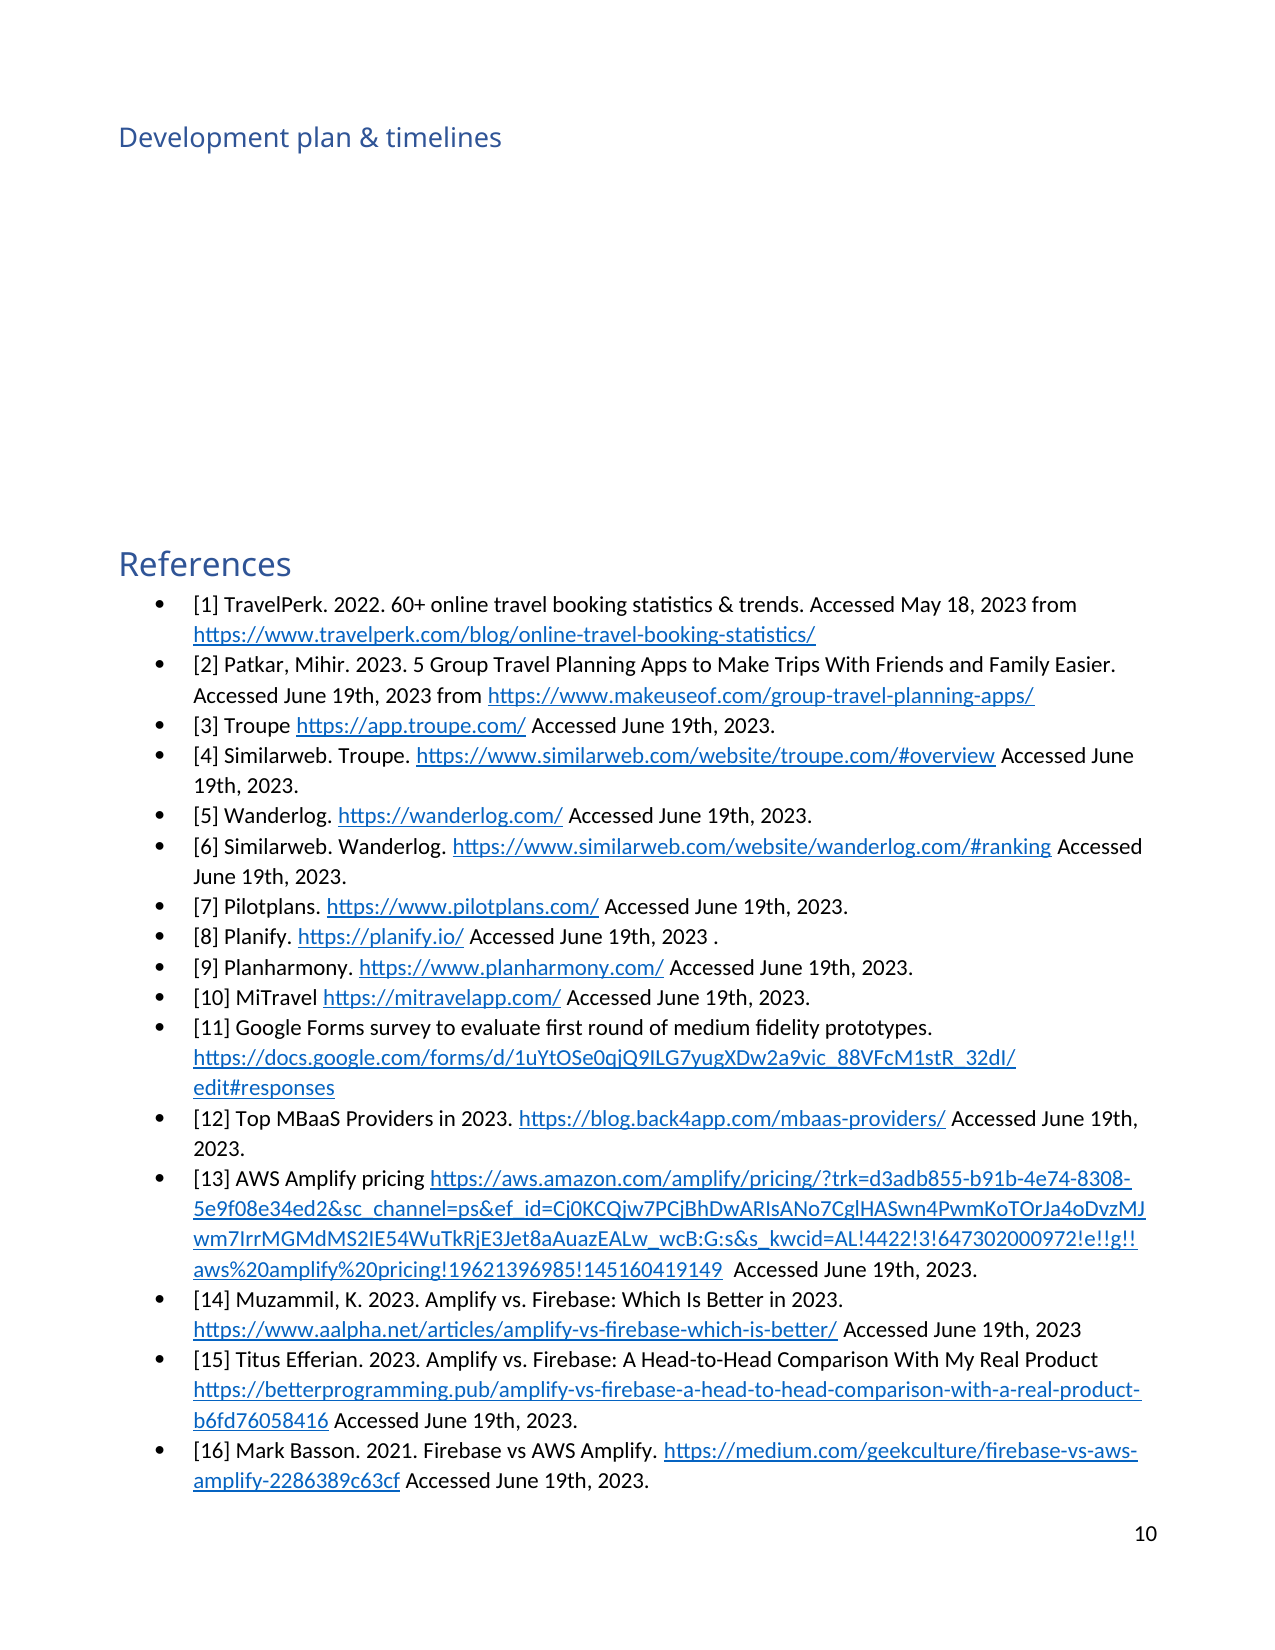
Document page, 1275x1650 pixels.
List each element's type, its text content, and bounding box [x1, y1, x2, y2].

list [10] MiTravel https://mitravelapp.com/ Accessed June 19th, 2023. [156, 983, 1157, 1011]
list [11] Google Forms survey to evaluate first round of medium fidelity prototypes. https://docs.google.com/forms/d/1uYtOSe0qjQ9ILG7yugXDw2a9vic_88VFcM1stR_32dI/edit#responses [156, 1013, 1157, 1102]
list [5] Wanderlog. https://wanderlog.com/ Accessed June 19th, 2023. [156, 802, 1157, 830]
list [8] Planify. https://planify.io/ Accessed June 19th, 2023 . [156, 922, 1157, 951]
list [13] AWS Amplify pricing https://aws.amazon.com/amplify/pricing/?trk=d3adb855-b91b-4e74-8308-5e9f08e34ed2&sc_channel=ps&ef_id=Cj0KCQjw7PCjBhDwARIsANo7CglHASwn4PwmKoTOrJa4oDvzMJwm7IrrMGMdMS2IE54WuTkRjE3Jet8aAuazEALw_wcB:G:s&s_kwcid=AL!4422!3!647302000972!e!!g!!aws%20amplify%20pricing!19621396985!145160419149 Accessed June 19th, 2023. [156, 1164, 1157, 1283]
list [16] Mark Basson. 2021. Firebase vs AWS Amplify. https://medium.com/geekculture/firebase-vs-aws-amplify-2286389c63cf Accessed June 19th, 2023. [156, 1436, 1157, 1494]
list [7] Pilotplans. https://www.pilotplans.com/ Accessed June 19th, 2023. [156, 892, 1157, 920]
list [3] Troupe https://app.troupe.com/ Accessed June 19th, 2023. [156, 711, 1157, 739]
subtitle References [118, 541, 1157, 587]
list [1] TravelPerk. 2022. 60+ online travel booking statistics & trends. Accessed May 18, 2023 from https://www.travelperk.com/blog/online-travel-booking-statistics/ [156, 590, 1157, 648]
list [12] Top MBaaS Providers in 2023. https://blog.back4app.com/mbaas-providers/ Accessed June 19th, 2023. [156, 1104, 1157, 1162]
list [14] Muzammil, K. 2023. Amplify vs. Firebase: Which Is Better in 2023. https://www.aalpha.net/articles/amplify-vs-firebase-which-is-better/ Accessed June 19th, 2023 [156, 1285, 1157, 1343]
list [6] Similarweb. Wanderlog. https://www.similarweb.com/website/wanderlog.com/#ranking Accessed June 19th, 2023. [156, 832, 1157, 890]
list [15] Titus Efferian. 2023. Amplify vs. Firebase: A Head-to-Head Comparison With My Real Product https://betterprogramming.pub/amplify-vs-firebase-a-head-to-head-comparison-with-a-real-product-b6fd76058416 Accessed June 19th, 2023. [156, 1345, 1157, 1434]
list [9] Planharmony. https://www.planharmony.com/ Accessed June 19th, 2023. [156, 953, 1157, 981]
subtitle Development plan & timelines [118, 118, 1157, 155]
list [2] Patkar, Mihir. 2023. 5 Group Travel Planning Apps to Make Trips With Friends and Family Easier. Accessed June 19th, 2023 from https://www.makeuseof.com/group-travel-planning-apps/ [156, 651, 1157, 709]
list [4] Similarweb. Troupe. https://www.similarweb.com/website/troupe.com/#overview Accessed June 19th, 2023. [156, 741, 1157, 799]
